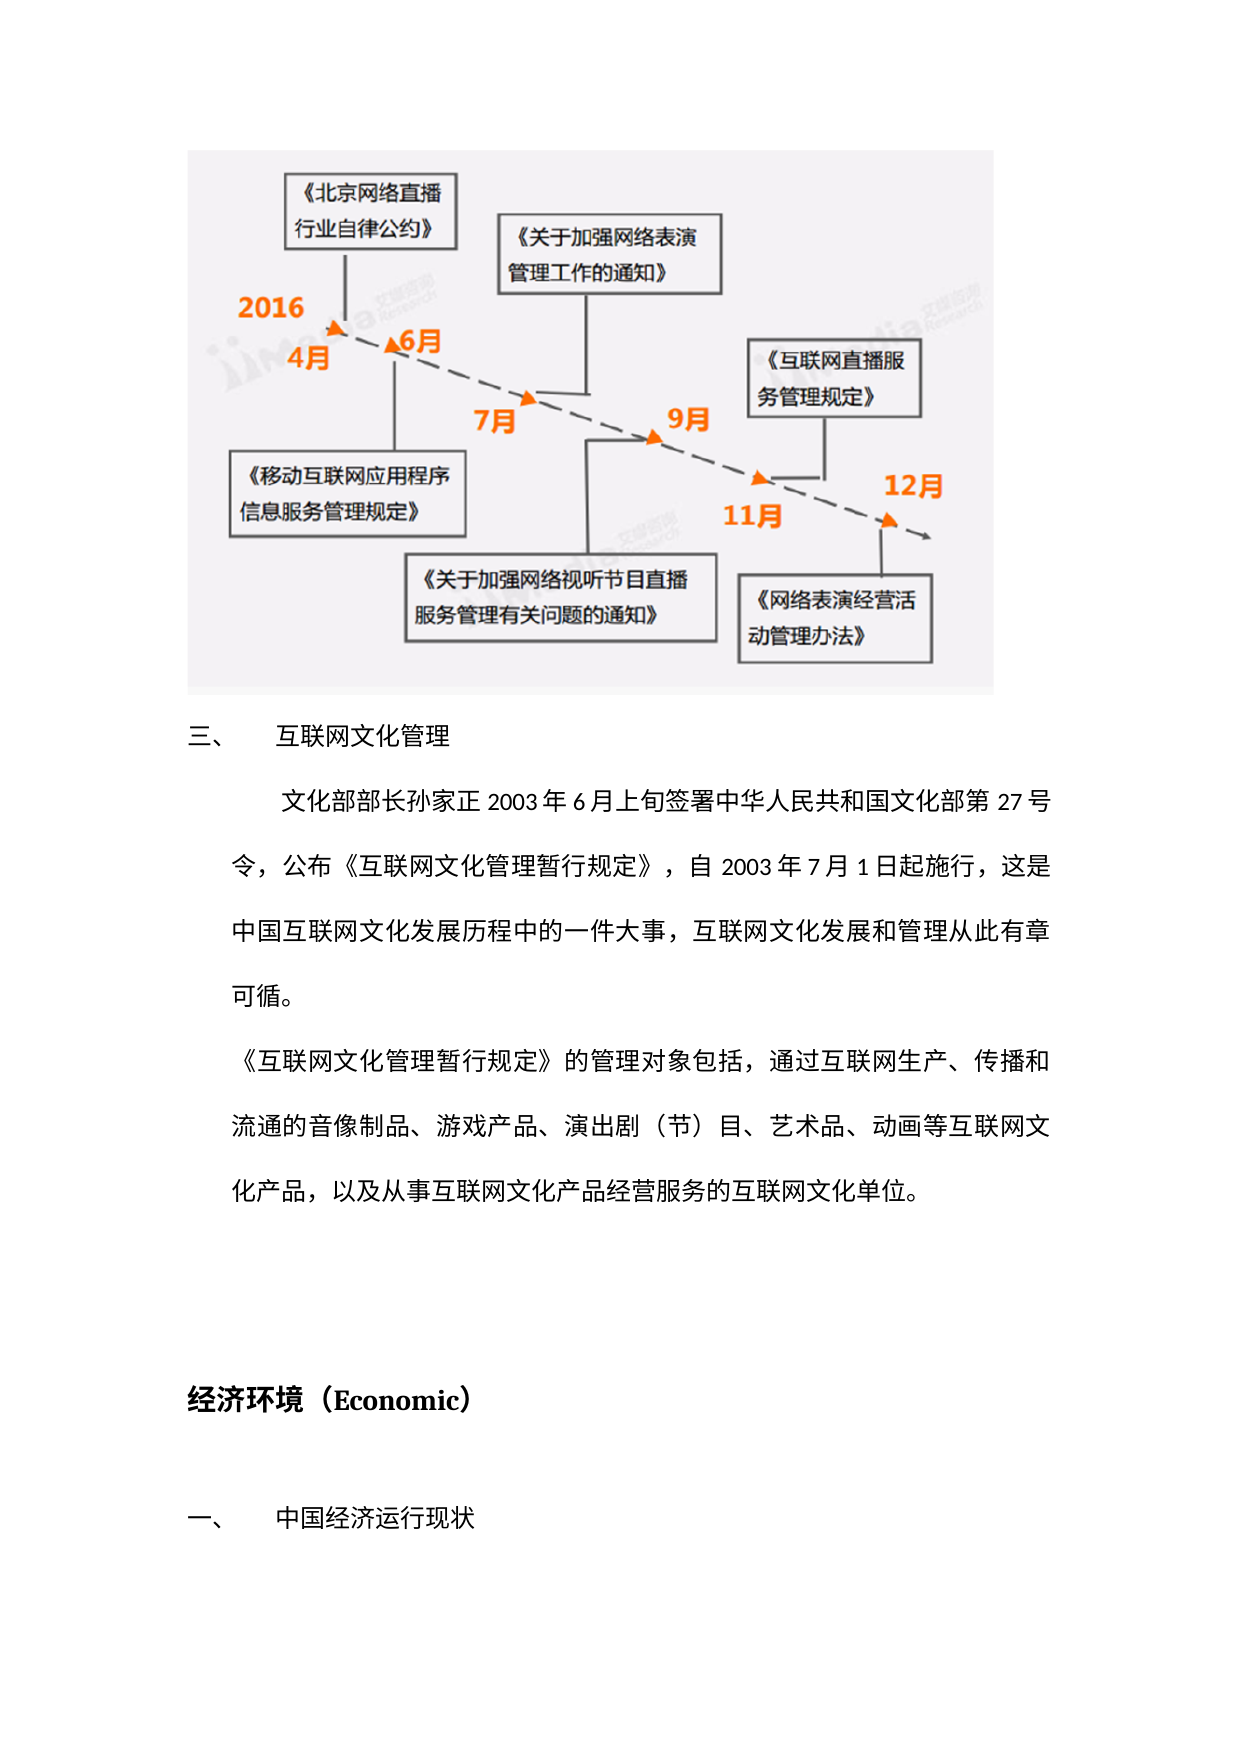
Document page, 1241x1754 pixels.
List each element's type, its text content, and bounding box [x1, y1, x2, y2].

list 中国经济运行现状 [187, 1484, 1053, 1549]
list 《互联网文化管理暂行规定》的管理对象包括，通过互联网生产、传播和流通的音像制品、游戏产品、演出剧（节）目、艺术品、动画等互联网文化产品，以及从事互联网文化产品经营服务的互联网文化单位。 [231, 1027, 1053, 1222]
picture [187, 150, 994, 695]
subtitle 经济环境（Economic） [187, 1366, 1053, 1431]
list 文化部部长孙家正2003年6月上旬签署中华人民共和国文化部第27号令，公布《互联网文化管理暂行规定》，自2003年7月1日起施行，这是中国互联网文化发展历程中的一件大事，互联网文化发展和管理从此有章可循。 [231, 767, 1053, 1027]
list 互联网文化管理 [187, 702, 1053, 767]
